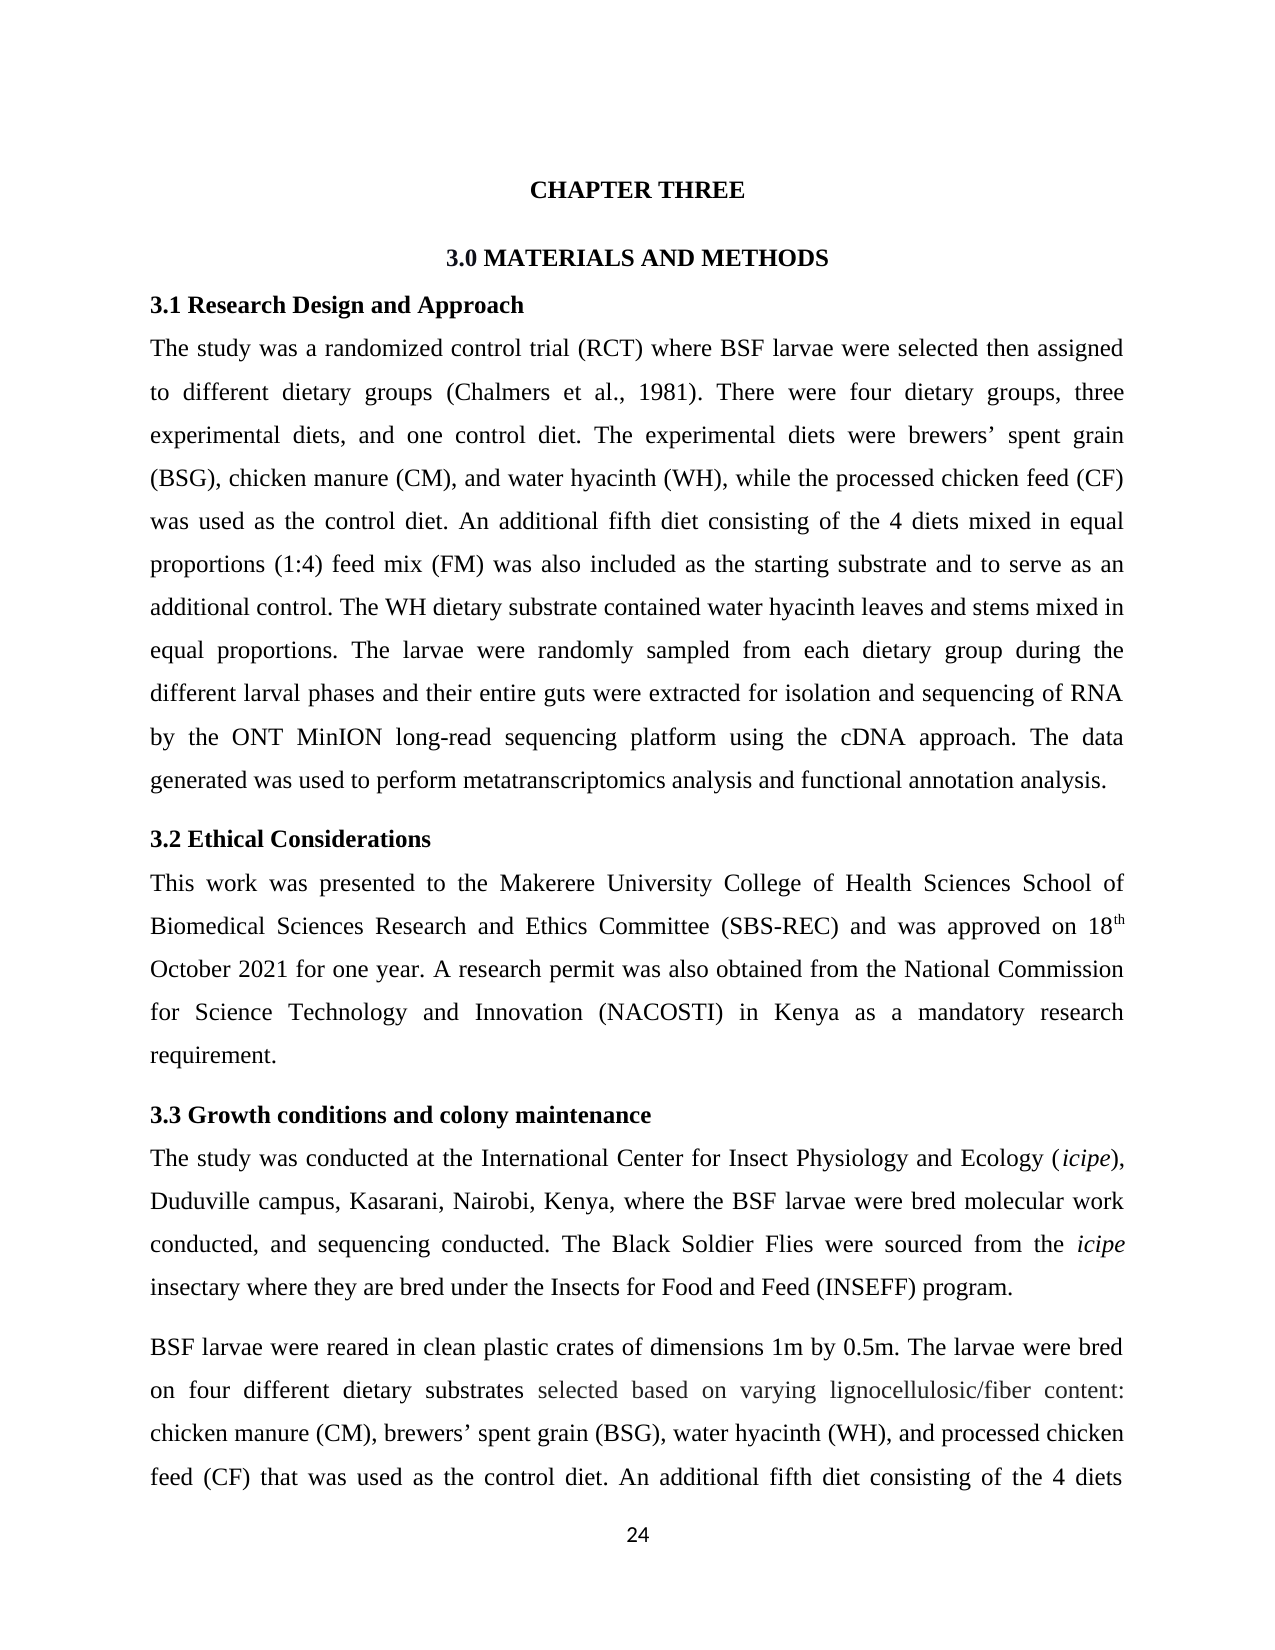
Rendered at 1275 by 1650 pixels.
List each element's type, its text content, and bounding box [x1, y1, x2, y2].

subtitle CHAPTER THREE [150, 175, 1125, 204]
subtitle 3.2 Ethical Considerations [150, 824, 1125, 853]
text The study was a randomized control trial (RCT) where BSF larvae were selected then assigned to different dietary groups (Chalmers et al., 1981). There were four dietary groups, three experimental diets, and one control diet. The experimental diets were brewers’ spent grain (BSG), chicken manure (CM), and water hyacinth (WH), while the processed chicken feed (CF) was used as the control diet. An additional fifth diet consisting of the 4 diets mixed in equal proportions (1:4) feed mix (FM) was also included as the starting substrate and to serve as an additional control. The WH dietary substrate contained water hyacinth leaves and stems mixed in equal proportions. The larvae were randomly sampled from each dietary group during the different larval phases and their entire guts were extracted for isolation and sequencing of RNA by the ONT MinION long-read sequencing platform using the cDNA approach. The data generated was used to perform metatranscriptomics analysis and functional annotation analysis. [150, 333, 1125, 793]
text The study was conducted at the International Center for Insect Physiology and Ecology (icipe), Duduville campus, Kasarani, Nairobi, Kenya, where the BSF larvae were bred molecular work conducted, and sequencing conducted. The Black Soldier Flies were sourced from the icipe insectary where they are bred under the Insects for Food and Feed (INSEFF) program. [150, 1143, 1125, 1301]
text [150, 1332, 1125, 1490]
subtitle 3.3 Growth conditions and colony maintenance [150, 1100, 1125, 1129]
text This work was presented to the Makerere University College of Health Sciences School of Biomedical Sciences Research and Ethics Committee (SBS-REC) and was approved on 18th October 2021 for one year. A research permit was also obtained from the National Commission for Science Technology and Innovation (NACOSTI) in Kenya as a mandatory research requirement. [150, 868, 1125, 1069]
subtitle 3.0 MATERIALS AND METHODS [150, 243, 1125, 272]
subtitle 3.1 Research Design and Approach [150, 290, 1125, 319]
